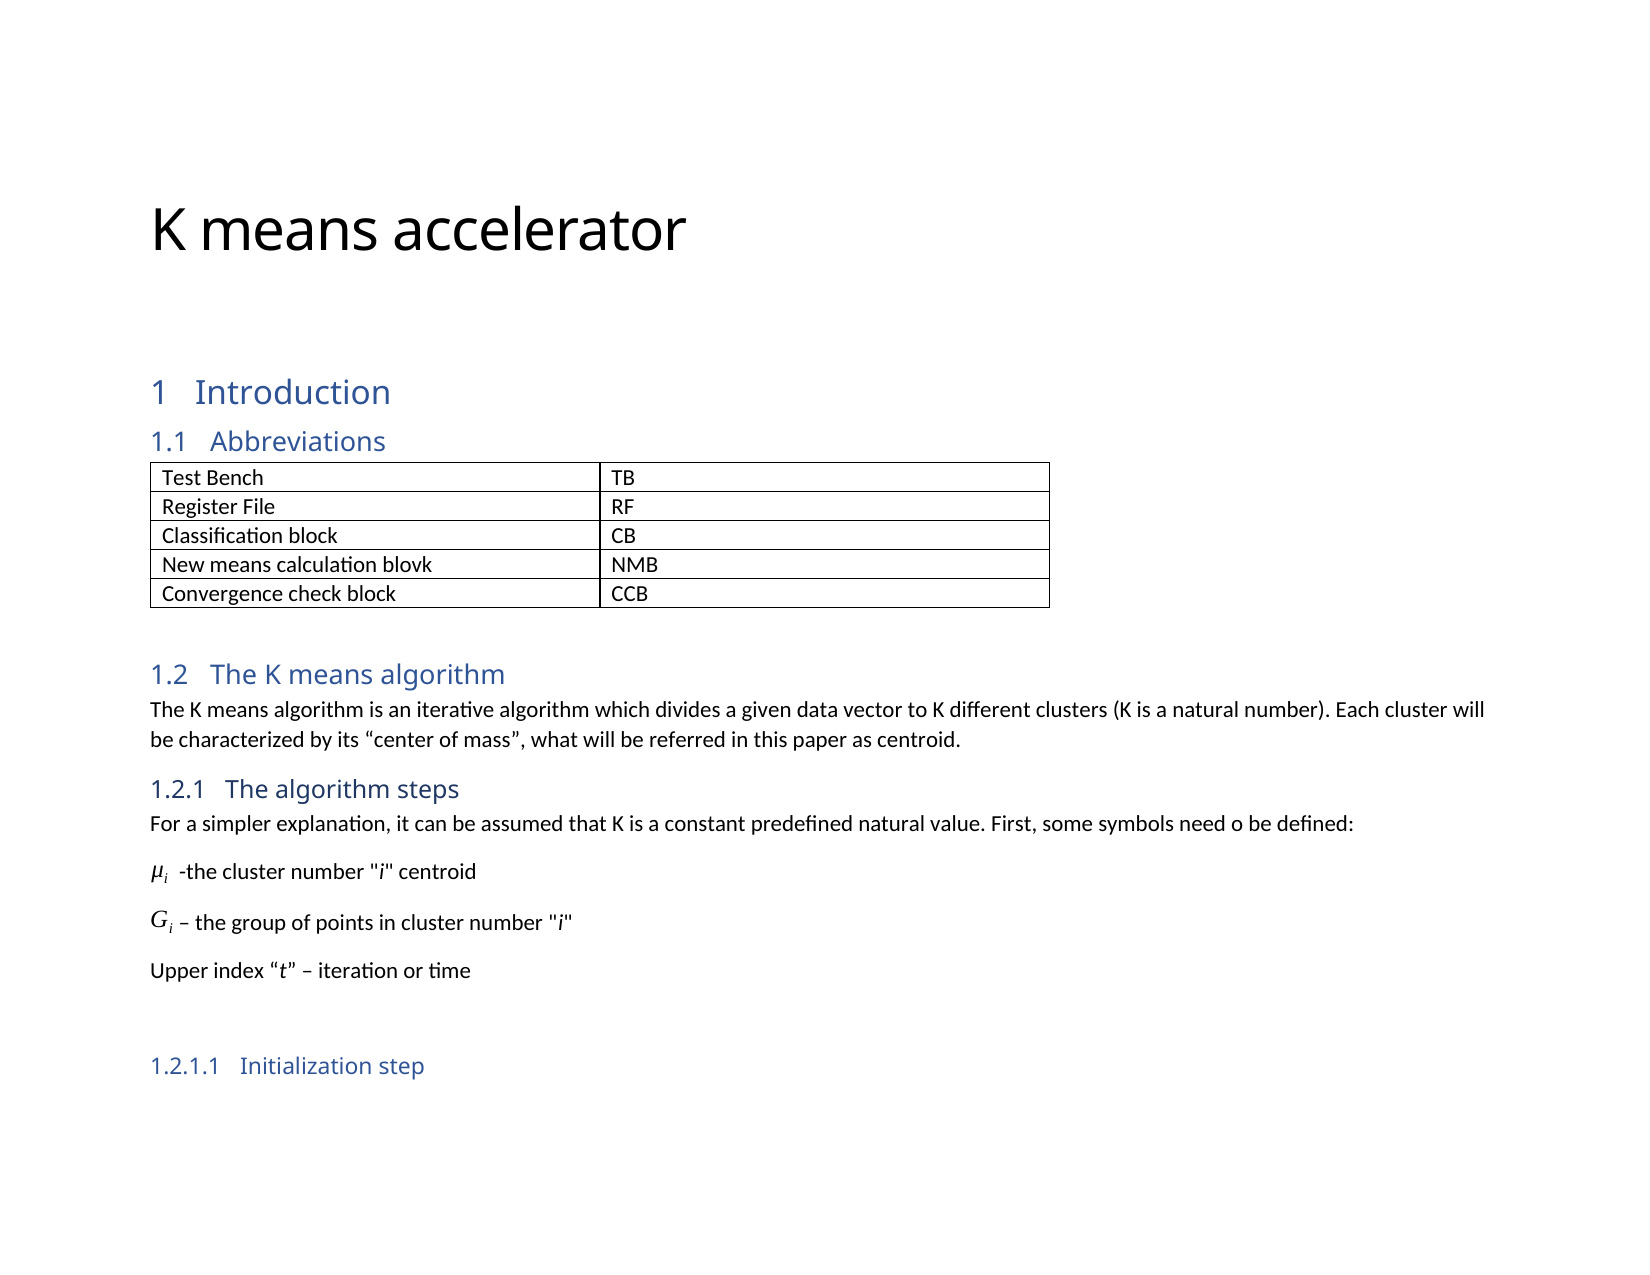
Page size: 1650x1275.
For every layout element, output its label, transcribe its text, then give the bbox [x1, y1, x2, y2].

text The K means algorithm is an iterative algorithm which divides a given data vector to K different clusters (K is a natural number). Each cluster will be characterized by its “center of mass”, what will be referred in this paper as centroid. [150, 695, 1500, 753]
subtitle The algorithm steps [150, 772, 1500, 806]
text Upper index “t” – iteration or time [150, 956, 1500, 984]
text -the cluster number "i" centroid [150, 856, 1500, 887]
table_header Test Bench [151, 463, 599, 491]
text – the group of points in cluster number "i" [150, 906, 1500, 937]
table_cell CCB [601, 579, 1049, 607]
subtitle Abbreviations [150, 422, 1500, 459]
table_cell RF [601, 492, 1049, 520]
title K means accelerator [150, 187, 1500, 267]
subtitle The K means algorithm [150, 655, 1500, 692]
table_cell Convergence check block [151, 579, 599, 607]
table_cell Register File [151, 492, 599, 520]
table_header TB [601, 463, 1049, 491]
subtitle Introduction [150, 369, 1500, 414]
subtitle Initialization step [150, 1050, 1500, 1081]
table_cell New means calculation blovk [151, 550, 599, 578]
table_cell CB [601, 521, 1049, 549]
table_cell NMB [601, 550, 1049, 578]
text For a simpler explanation, it can be assumed that K is a constant predefined natural value. First, some symbols need o be defined: [150, 809, 1500, 837]
table_cell Classification block [151, 521, 599, 549]
